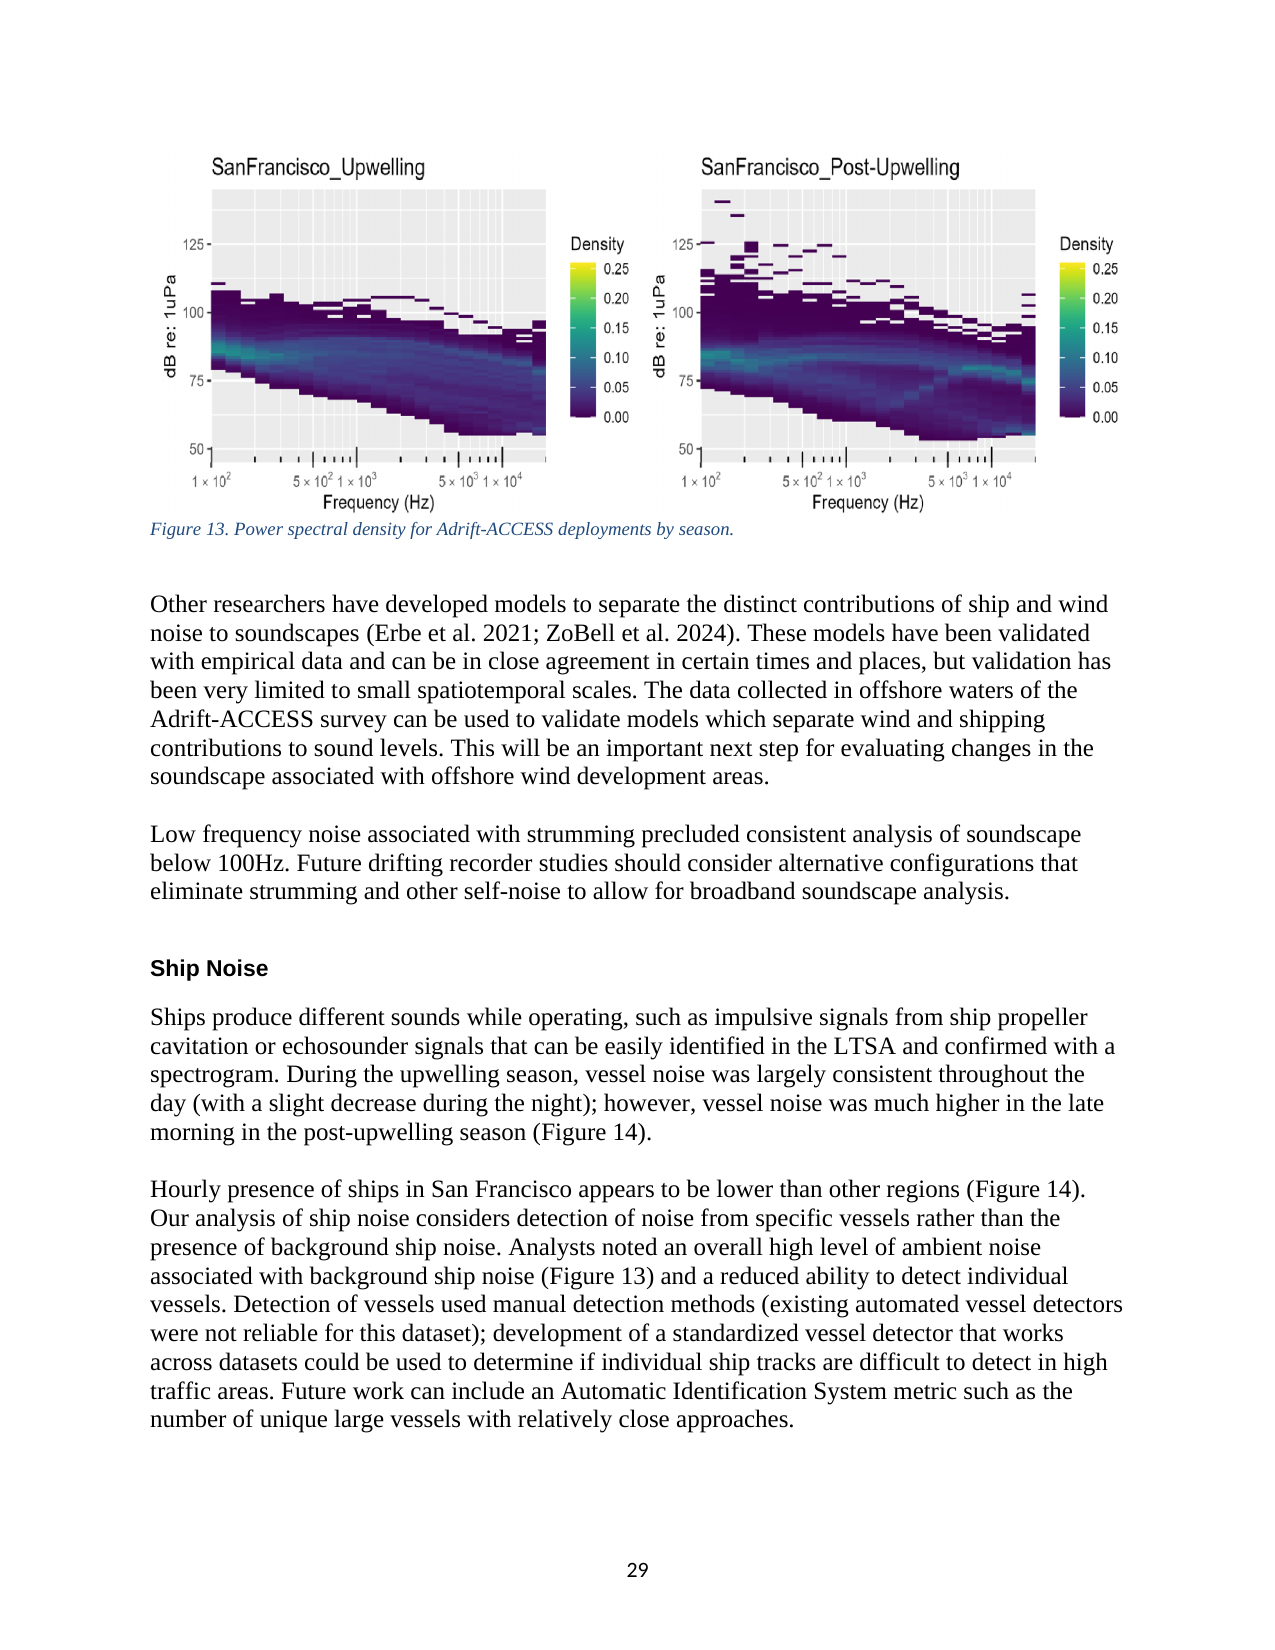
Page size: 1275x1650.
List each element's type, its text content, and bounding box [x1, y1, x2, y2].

picture [150, 150, 1125, 518]
text Other researchers have developed models to separate the distinct contributions of ship and wind noise to soundscapes (Erbe et al. 2021; ZoBell et al. 2024). These models have been validated with empirical data and can be in close agreement in certain times and places, but validation has been very limited to small spatiotemporal scales. The data collected in offshore waters of the Adrift-ACCESS survey can be used to validate models which separate wind and shipping contributions to sound levels. This will be an important next step for evaluating changes in the soundscape associated with offshore wind development areas. [150, 589, 1125, 790]
subtitle Ship Noise [150, 955, 1125, 981]
text Low frequency noise associated with strumming precluded consistent analysis of soundscape below 100Hz. Future drifting recorder studies should consider alternative configurations that eliminate strumming and other self-noise to allow for broadband soundscape analysis. [150, 819, 1125, 905]
